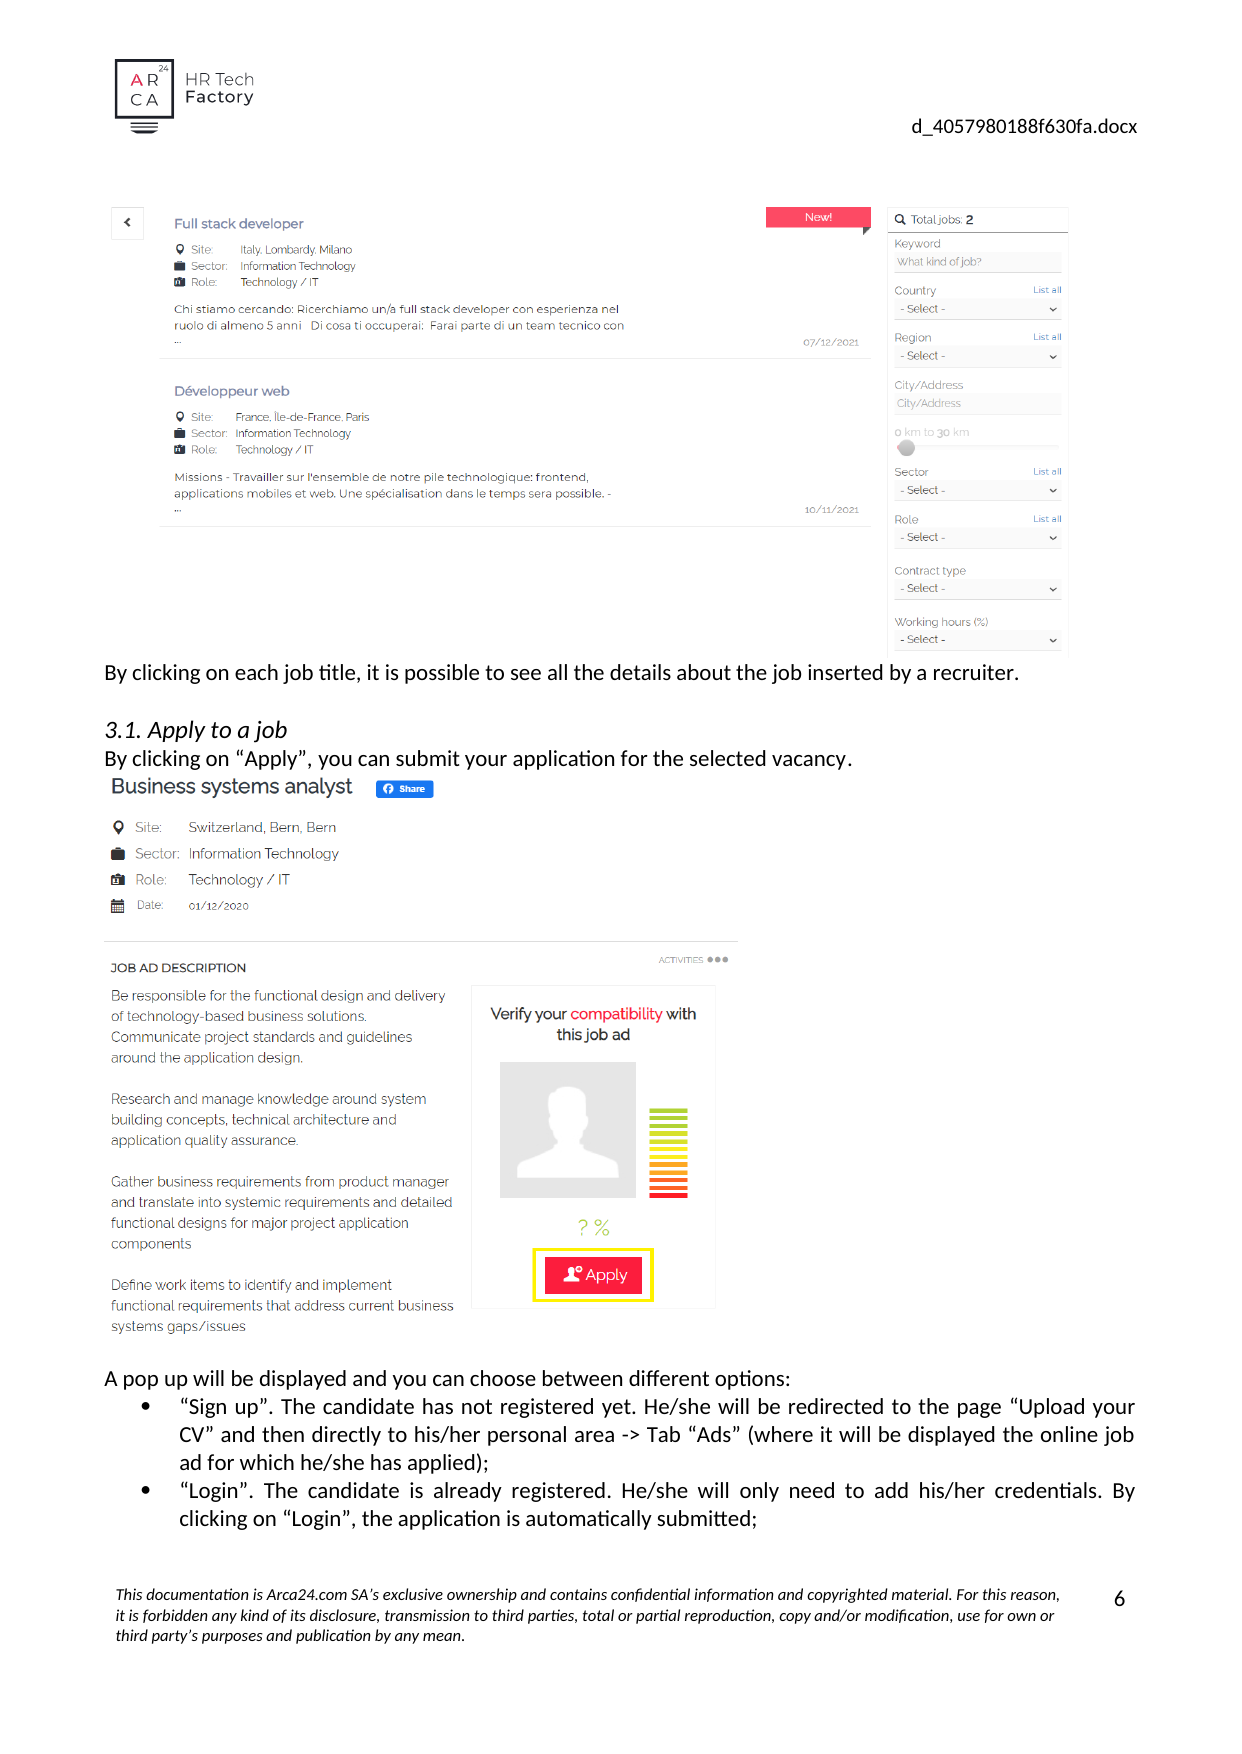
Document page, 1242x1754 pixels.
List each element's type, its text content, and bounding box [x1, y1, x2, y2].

list “Sign up”. The candidate has not registered yet. He/she will be redirected to the page “Upload your CV” and then directly to his/her personal area -> Tab “Ads” (where it will be displayed the online job ad for which he/she has applied); [142, 1392, 1137, 1476]
text A pop up will be displayed and you can choose between different options: [104, 1364, 1137, 1392]
picture [104, 772, 1096, 1337]
text By clicking on “Apply”, you can submit your application for the selected vacancy. [104, 744, 1137, 772]
text By clicking on each job title, it is possible to see all the details about the job inserted by a recruiter. [104, 658, 1137, 686]
picture [111, 57, 256, 135]
list “Login”. The candidate is already registered. He/she will only need to add his/her credentials. By clicking on “Login”, the application is automatically submitted; [142, 1476, 1137, 1532]
subtitle 3.1. Apply to a job [104, 714, 1137, 744]
picture [104, 200, 1078, 658]
